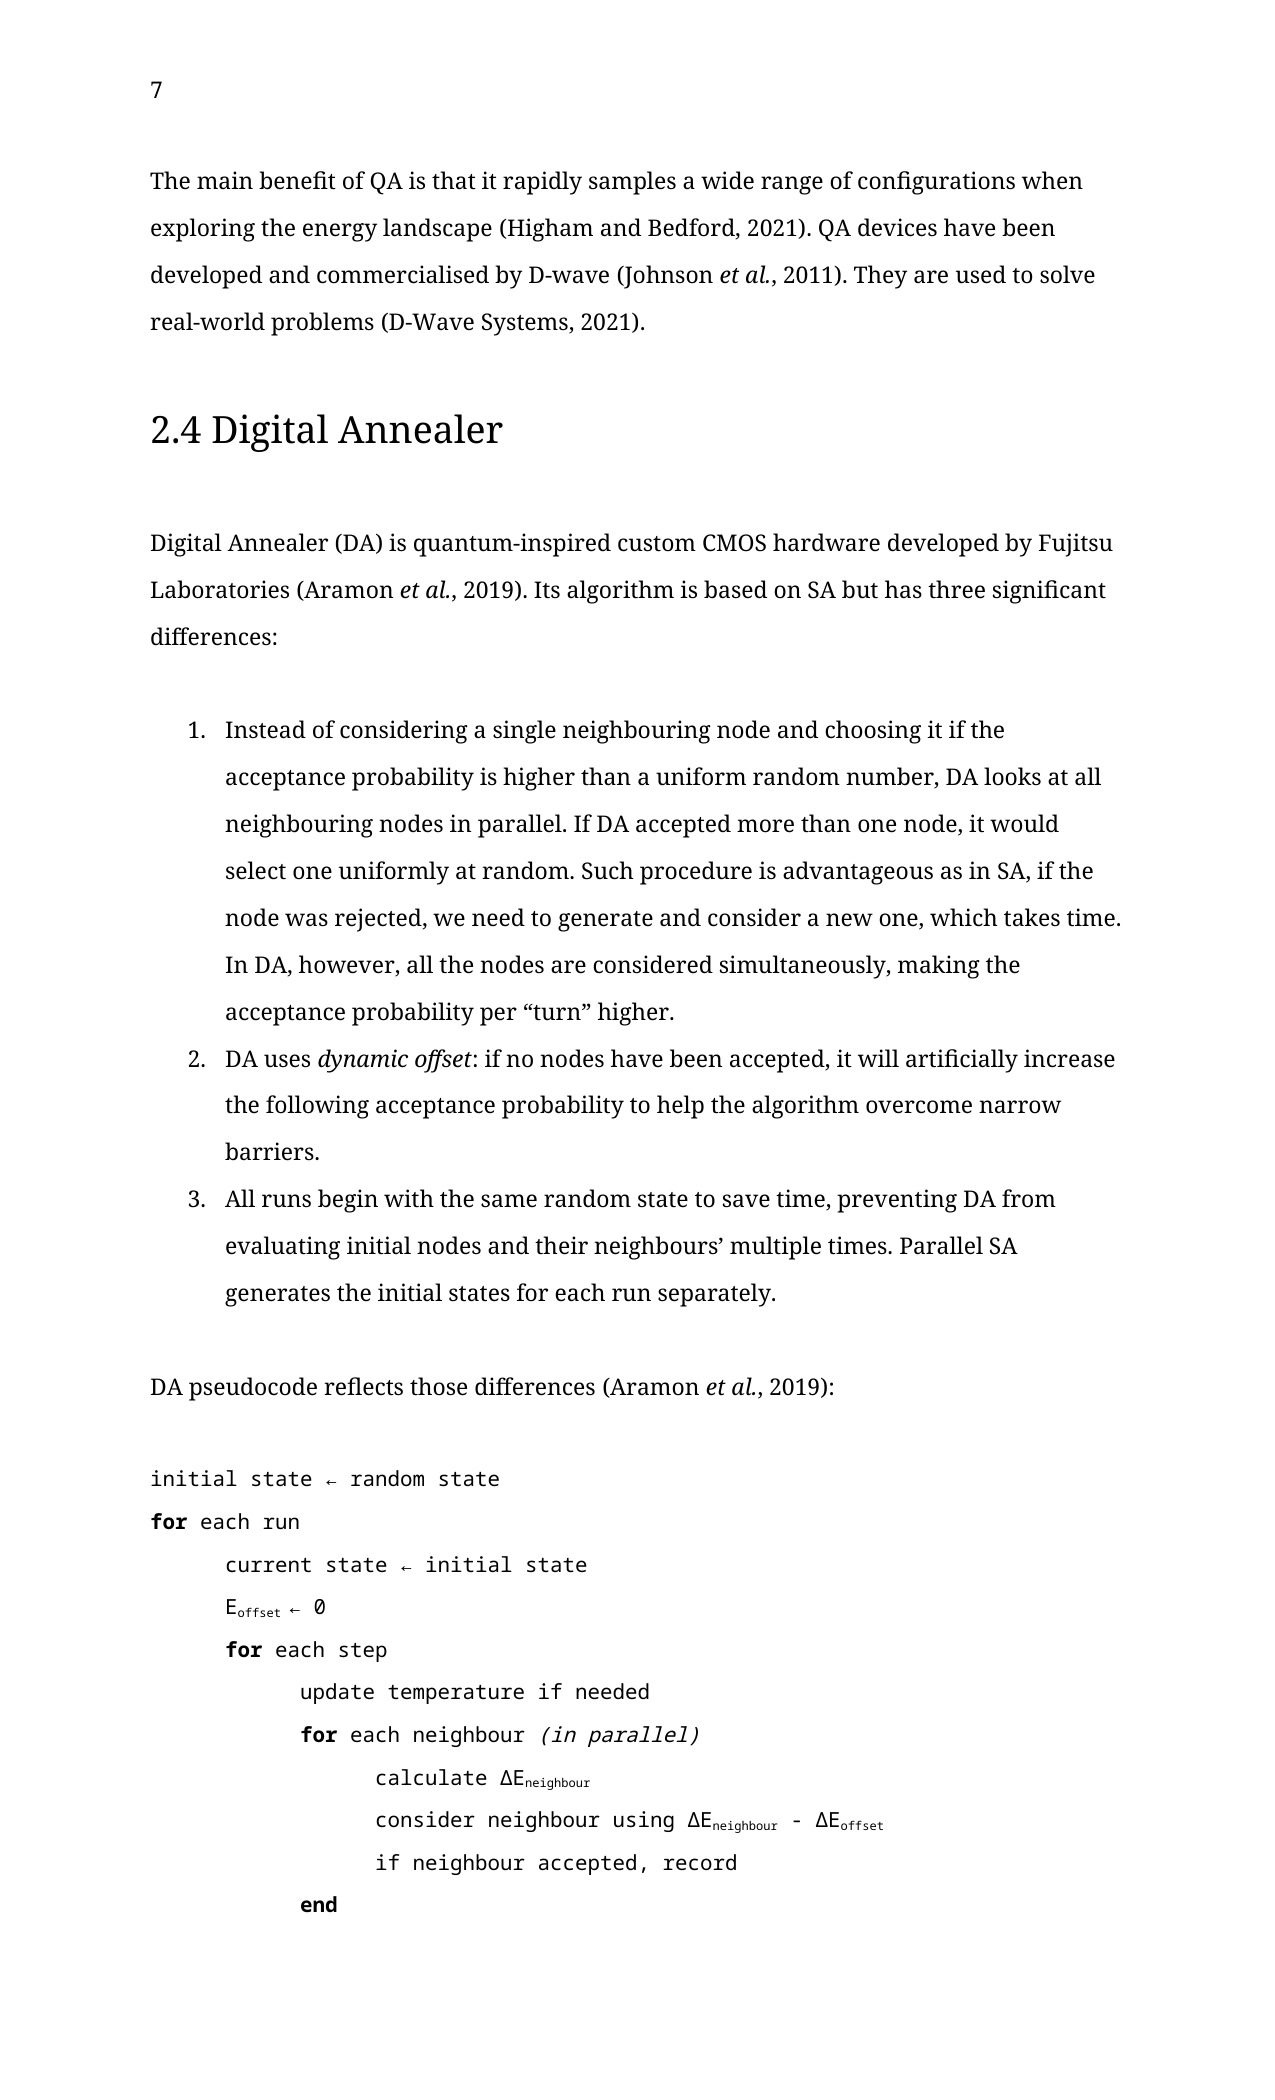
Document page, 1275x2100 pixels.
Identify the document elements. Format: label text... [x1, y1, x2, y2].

text DA pseudocode reflects those differences (Aramon et al., 2019): [150, 1371, 1125, 1402]
text if neighbour accepted, record [150, 1848, 1125, 1876]
subtitle 2.4 Digital Annealer [150, 403, 1125, 454]
text initial state ← random state [150, 1464, 1125, 1493]
text consider neighbour using ∆Eneighbour - ∆Eoffset [150, 1805, 1125, 1834]
text for each neighbour (in parallel) [150, 1720, 1125, 1748]
text The main benefit of QA is that it rapidly samples a wide range of configurations when exploring the energy landscape (Higham and Bedford, 2021). QA devices have been developed and commercialised by D-wave (Johnson et al., 2011). They are used to solve real-world problems (D-Wave Systems, 2021). [150, 165, 1125, 337]
text calculate ∆Eneighbour [150, 1763, 1125, 1791]
list DA uses dynamic offset: if no nodes have been accepted, it will artificially increase the following acceptance probability to help the algorithm overcome narrow barriers. [187, 1043, 1125, 1168]
list All runs begin with the same random state to save time, preventing DA from evaluating initial nodes and their neighbours’ multiple times. Parallel SA generates the initial states for each run separately. [187, 1183, 1125, 1308]
text Eoffset ← 0 [150, 1592, 1125, 1621]
text Digital Annealer (DA) is quantum-inspired custom CMOS hardware developed by Fujitsu Laboratories (Aramon et al., 2019). Its algorithm is based on SA but has three significant differences: [150, 527, 1125, 652]
list Instead of considering a single neighbouring node and choosing it if the acceptance probability is higher than a uniform random number, DA looks at all neighbouring nodes in parallel. If DA accepted more than one node, it would select one uniformly at random. Such procedure is advantageous as in SA, if the node was rejected, we need to generate and consider a new one, which takes time. In DA, however, all the nodes are considered simultaneously, making the acceptance probability per “turn” higher. [187, 714, 1125, 1027]
text for each step [150, 1635, 1125, 1663]
text end [150, 1891, 1125, 1919]
text current state ← initial state [150, 1550, 1125, 1578]
text for each run [150, 1507, 1125, 1536]
text update temperature if needed [150, 1677, 1125, 1706]
